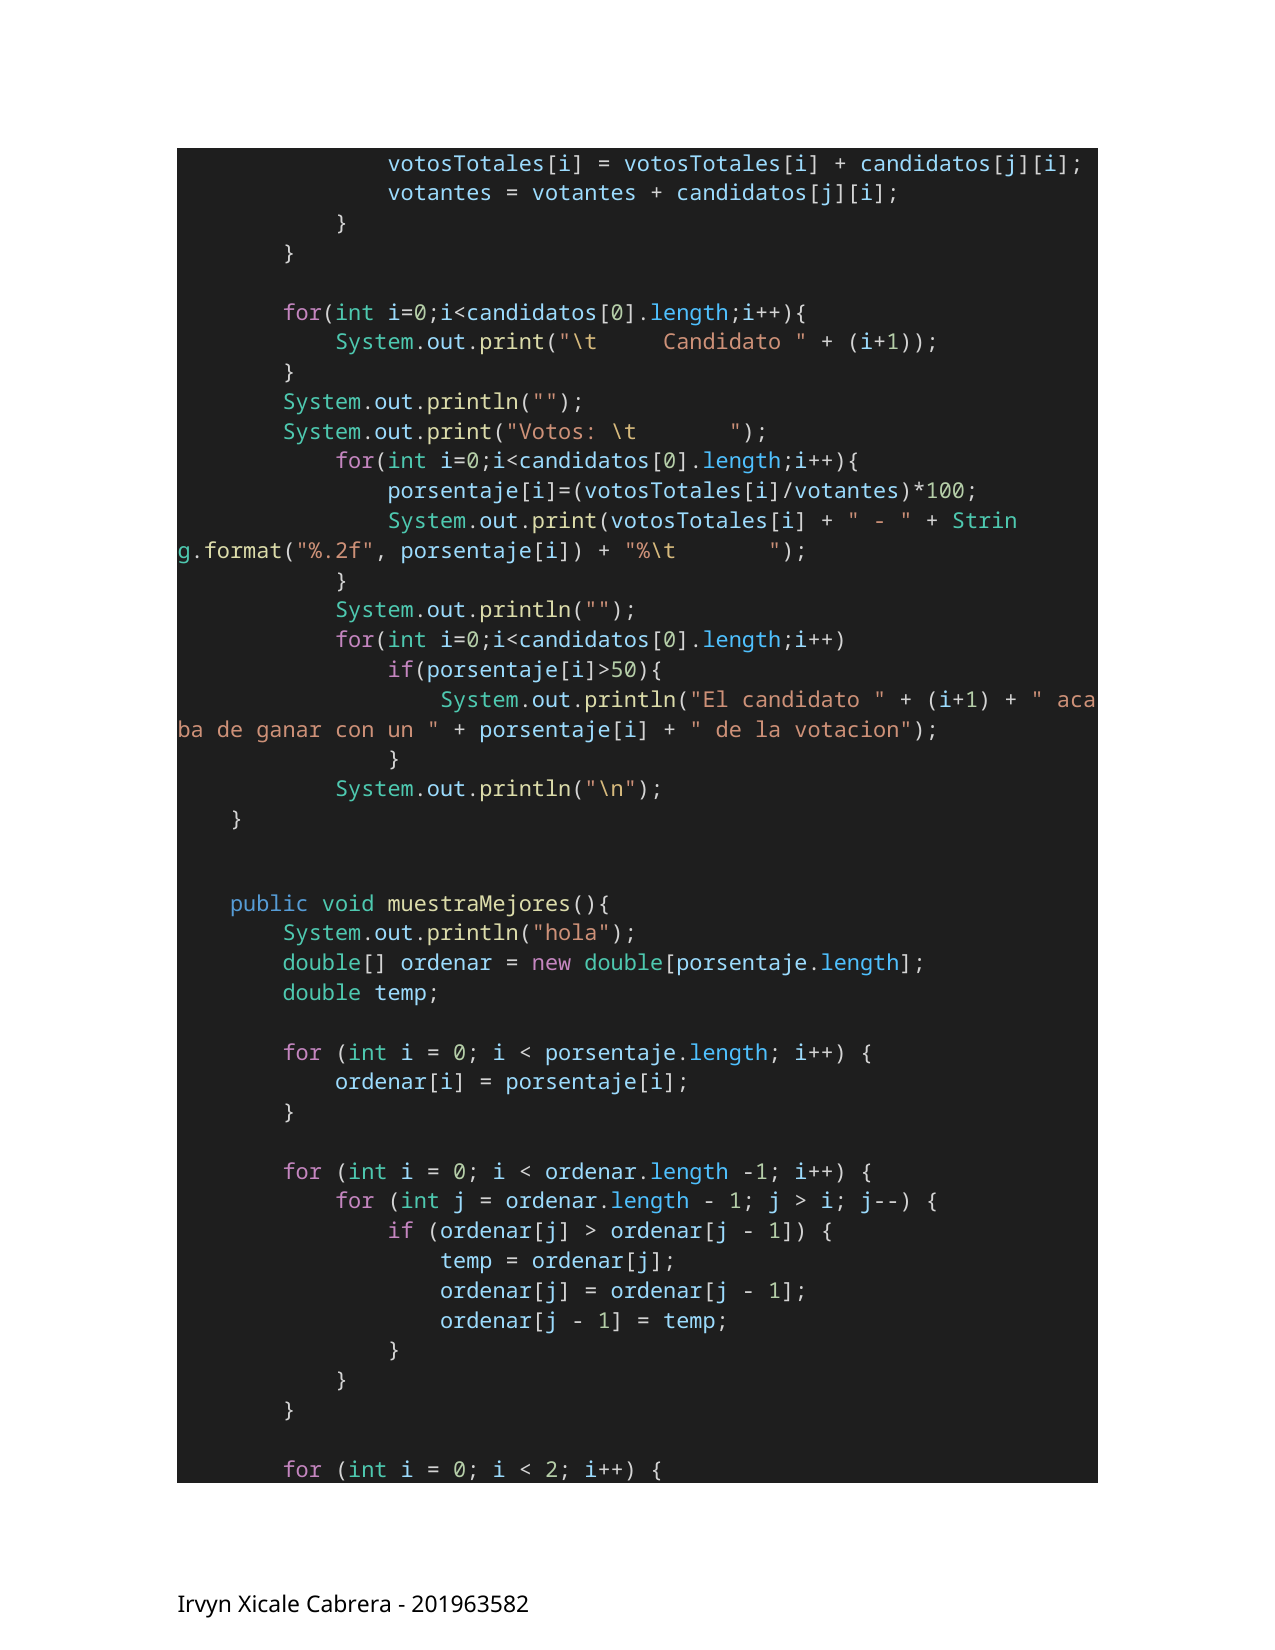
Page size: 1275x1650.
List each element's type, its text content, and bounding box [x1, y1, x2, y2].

text System.out.println(""); [177, 594, 1098, 624]
text } [177, 356, 1098, 386]
text ordenar[j] = ordenar[j - 1]; [177, 1275, 1098, 1305]
text for (int i = 0; i < 2; i++) { [177, 1454, 1098, 1483]
text System.out.println("hola"); [177, 917, 1098, 947]
text ordenar[i] = porsentaje[i]; [177, 1066, 1098, 1096]
text for(int i=0;i<candidatos[0].length;i++) [177, 624, 1098, 654]
text System.out.print(votosTotales[i] + " - " + String.format("%.2f", porsentaje[i]) + "%\t "); [177, 505, 1098, 565]
text votosTotales[i] = votosTotales[i] + candidatos[j][i]; [177, 148, 1098, 177]
text votantes = votantes + candidatos[j][i]; [177, 177, 1098, 207]
text System.out.print("Votos: \t "); [177, 416, 1098, 446]
text } [177, 1394, 1098, 1424]
text System.out.println(""); [177, 386, 1098, 416]
text for (int i = 0; i < ordenar.length -1; i++) { [177, 1156, 1098, 1186]
text temp = ordenar[j]; [177, 1245, 1098, 1275]
text System.out.println("El candidato " + (i+1) + " acaba de ganar con un " + porsentaje[i] + " de la votacion"); [177, 684, 1098, 743]
text System.out.println("\n"); [177, 773, 1098, 803]
text for (int j = ordenar.length - 1; j > i; j--) { [177, 1186, 1098, 1215]
text } [177, 237, 1098, 267]
text if (ordenar[j] > ordenar[j - 1]) { [177, 1215, 1098, 1245]
text } [177, 565, 1098, 594]
text double[] ordenar = new double[porsentaje.length]; [177, 947, 1098, 977]
text } [177, 743, 1098, 773]
text } [177, 1364, 1098, 1394]
text } [177, 207, 1098, 237]
text if(porsentaje[i]>50){ [177, 654, 1098, 684]
text } [177, 1096, 1098, 1126]
text for (int i = 0; i < porsentaje.length; i++) { [177, 1037, 1098, 1066]
text for(int i=0;i<candidatos[0].length;i++){ [177, 446, 1098, 475]
text porsentaje[i]=(votosTotales[i]/votantes)*100; [177, 475, 1098, 505]
text } [177, 803, 1098, 833]
text public void muestraMejores(){ [177, 888, 1098, 917]
text double temp; [177, 977, 1098, 1007]
text System.out.print("\t Candidato " + (i+1)); [177, 326, 1098, 356]
text for(int i=0;i<candidatos[0].length;i++){ [177, 297, 1098, 326]
text ordenar[j - 1] = temp; [177, 1305, 1098, 1334]
text } [177, 1334, 1098, 1364]
